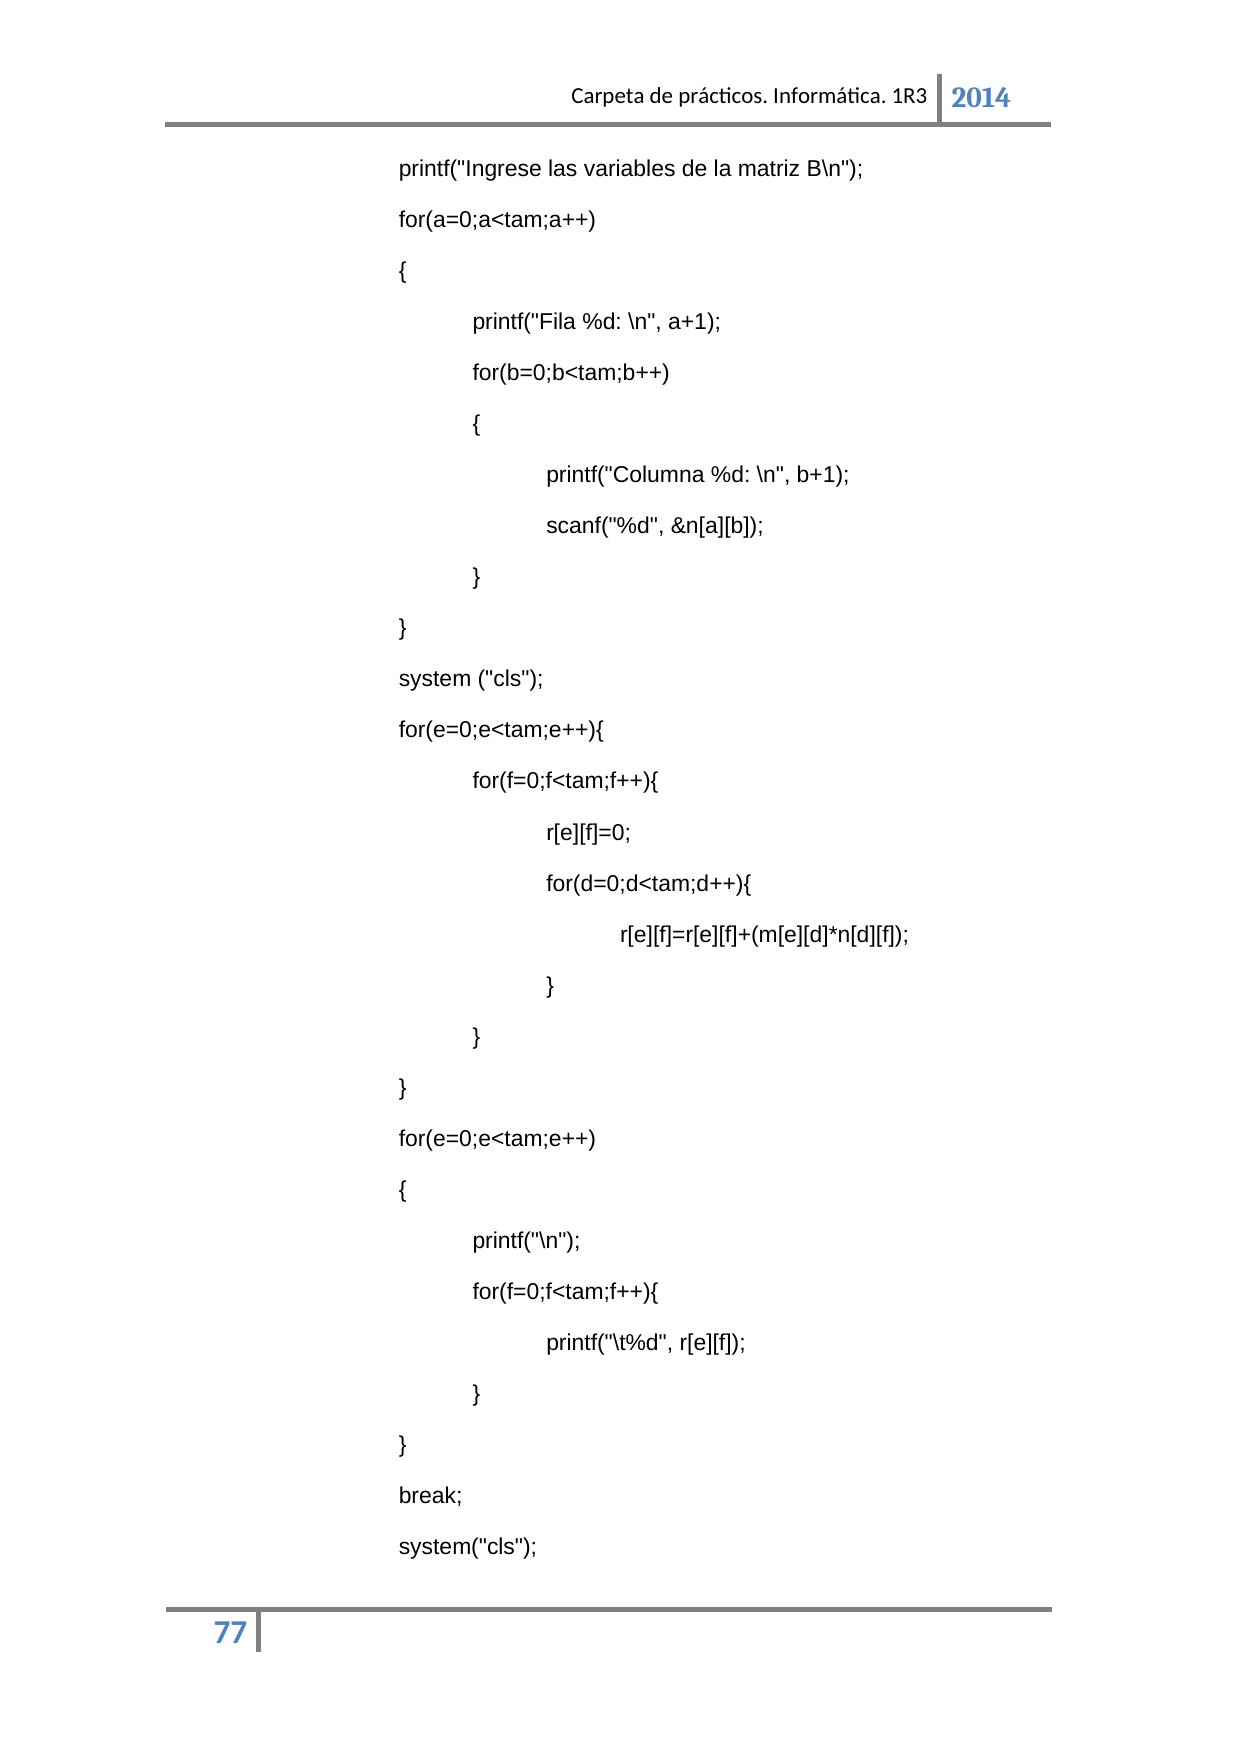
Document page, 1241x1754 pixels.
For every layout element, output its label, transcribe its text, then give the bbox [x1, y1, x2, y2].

text printf("Fila %d: \n", a+1); [177, 308, 1063, 334]
text for(a=0;a<tam;a++) [177, 206, 1063, 232]
text for(e=0;e<tam;e++) [177, 1125, 1063, 1151]
text r[e][f]=r[e][f]+(m[e][d]*n[d][f]); [177, 921, 1063, 947]
text for(b=0;b<tam;b++) [177, 359, 1063, 386]
text for(d=0;d<tam;d++){ [177, 869, 1063, 896]
text printf("Columna %d: \n", b+1); [177, 461, 1063, 488]
text r[e][f]=0; [177, 818, 1063, 845]
text { [177, 257, 1063, 283]
text } [177, 563, 1063, 590]
text } [177, 1431, 1063, 1457]
text for(f=0;f<tam;f++){ [177, 1278, 1063, 1304]
text } [177, 614, 1063, 641]
text scanf("%d", &n[a][b]); [177, 512, 1063, 539]
text printf("\n"); [177, 1227, 1063, 1253]
text } [177, 1074, 1063, 1100]
text } [177, 1380, 1063, 1406]
text system ("cls"); [177, 665, 1063, 692]
text } [177, 1023, 1063, 1049]
text } [177, 972, 1063, 998]
text { [177, 410, 1063, 437]
text for(f=0;f<tam;f++){ [177, 767, 1063, 794]
text printf("Ingrese las variables de la matriz B\n"); [177, 155, 1063, 181]
text break; [177, 1482, 1063, 1508]
text printf("\t%d", r[e][f]); [177, 1329, 1063, 1355]
text system("cls"); [177, 1533, 1063, 1559]
text for(e=0;e<tam;e++){ [177, 716, 1063, 743]
text { [177, 1176, 1063, 1202]
